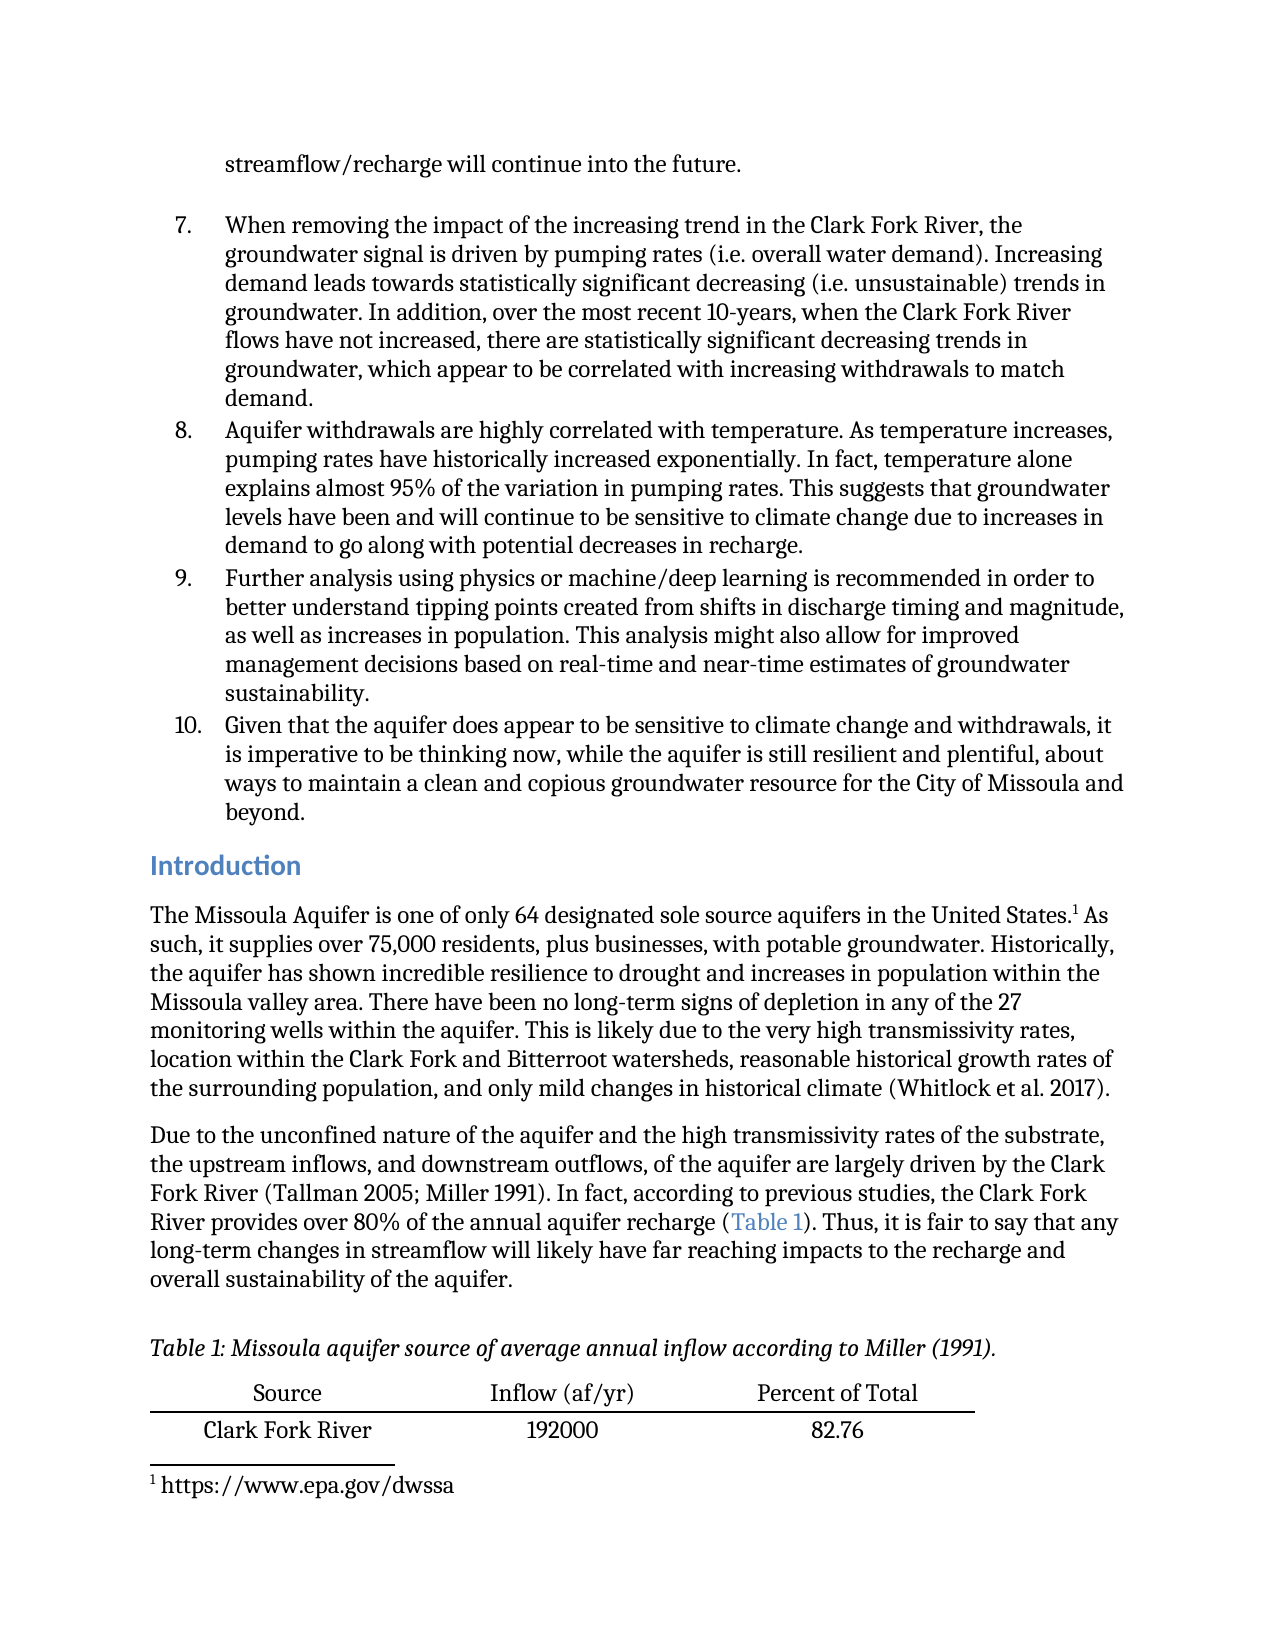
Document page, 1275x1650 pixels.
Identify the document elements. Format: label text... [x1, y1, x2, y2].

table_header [139, 1313, 1114, 1449]
text The Missoula Aquifer is one of only 64 designated sole source aquifers in the United States. As such, it supplies over 75,000 residents, plus businesses, with potable groundwater. Historically, the aquifer has shown incredible resilience to drought and increases in population within the Missoula valley area. There have been no long-term signs of depletion in any of the 27 monitoring wells within the aquifer. This is likely due to the very high transmissivity rates, location within the Clark Fork and Bitterroot watersheds, reasonable historical growth rates of the surrounding population, and only mild changes in historical climate (Whitlock et al. 2017). [150, 901, 1125, 1103]
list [175, 150, 1125, 207]
list When removing the impact of the increasing trend in the Clark Fork River, the groundwater signal is driven by pumping rates (i.e. overall water demand). Increasing demand leads towards statistically significant decreasing (i.e. unsustainable) trends in groundwater. In addition, over the most recent 10-years, when the Clark Fork River flows have not increased, there are statistically significant decreasing trends in groundwater, which appear to be correlated with increasing withdrawals to match demand. [175, 211, 1125, 412]
list Aquifer withdrawals are highly correlated with temperature. As temperature increases, pumping rates have historically increased exponentially. In fact, temperature alone explains almost 95% of the variation in pumping rates. This suggests that groundwater levels have been and will continue to be sensitive to climate change due to increases in demand to go along with potential decreases in recharge. [175, 416, 1125, 560]
text Due to the unconfined nature of the aquifer and the high transmissivity rates of the substrate, the upstream inflows, and downstream outflows, of the aquifer are largely driven by the Clark Fork River (Tallman 2005; Miller 1991). In fact, according to previous studies, the Clark Fork River provides over 80% of the annual aquifer recharge (Table 1). Thus, it is fair to say that any long-term changes in streamflow will likely have far reaching impacts to the recharge and overall sustainability of the aquifer. [150, 1121, 1125, 1294]
list Given that the aquifer does appear to be sensitive to climate change and withdrawals, it is imperative to be thinking now, while the aquifer is still resilient and plentiful, about ways to maintain a clean and copious groundwater resource for the City of Missoula and beyond. [175, 711, 1125, 826]
subtitle Introduction [150, 847, 1125, 883]
list Further analysis using physics or machine/deep learning is recommended in order to better understand tipping points created from shifts in discharge timing and magnitude, as well as increases in population. This analysis might also allow for improved management decisions based on real-time and near-time estimates of groundwater sustainability. [175, 564, 1125, 707]
